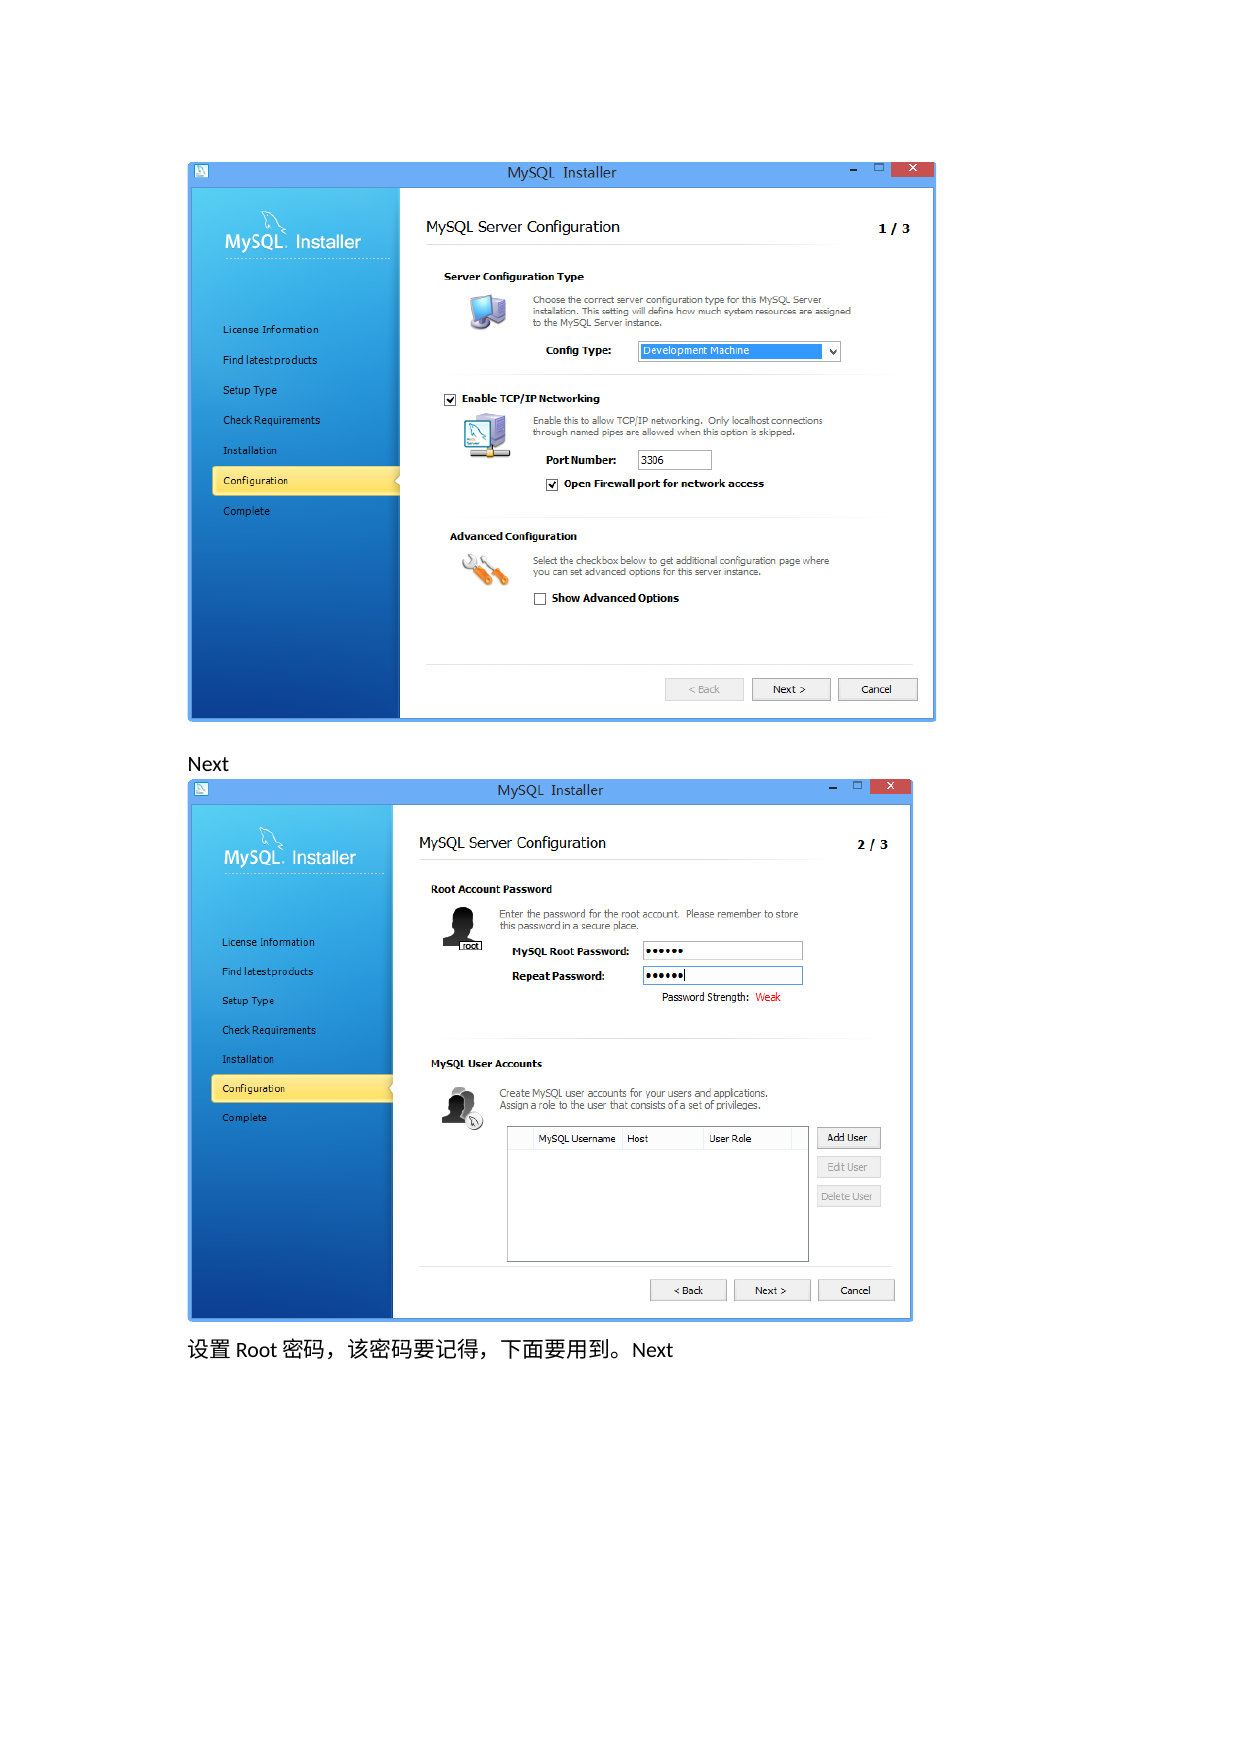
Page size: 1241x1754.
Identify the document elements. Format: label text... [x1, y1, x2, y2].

picture [187, 779, 914, 1322]
text Next [187, 747, 1053, 779]
text 设置Root密码，该密码要记得，下面要用到。Next [187, 1332, 1053, 1364]
picture [187, 162, 937, 722]
